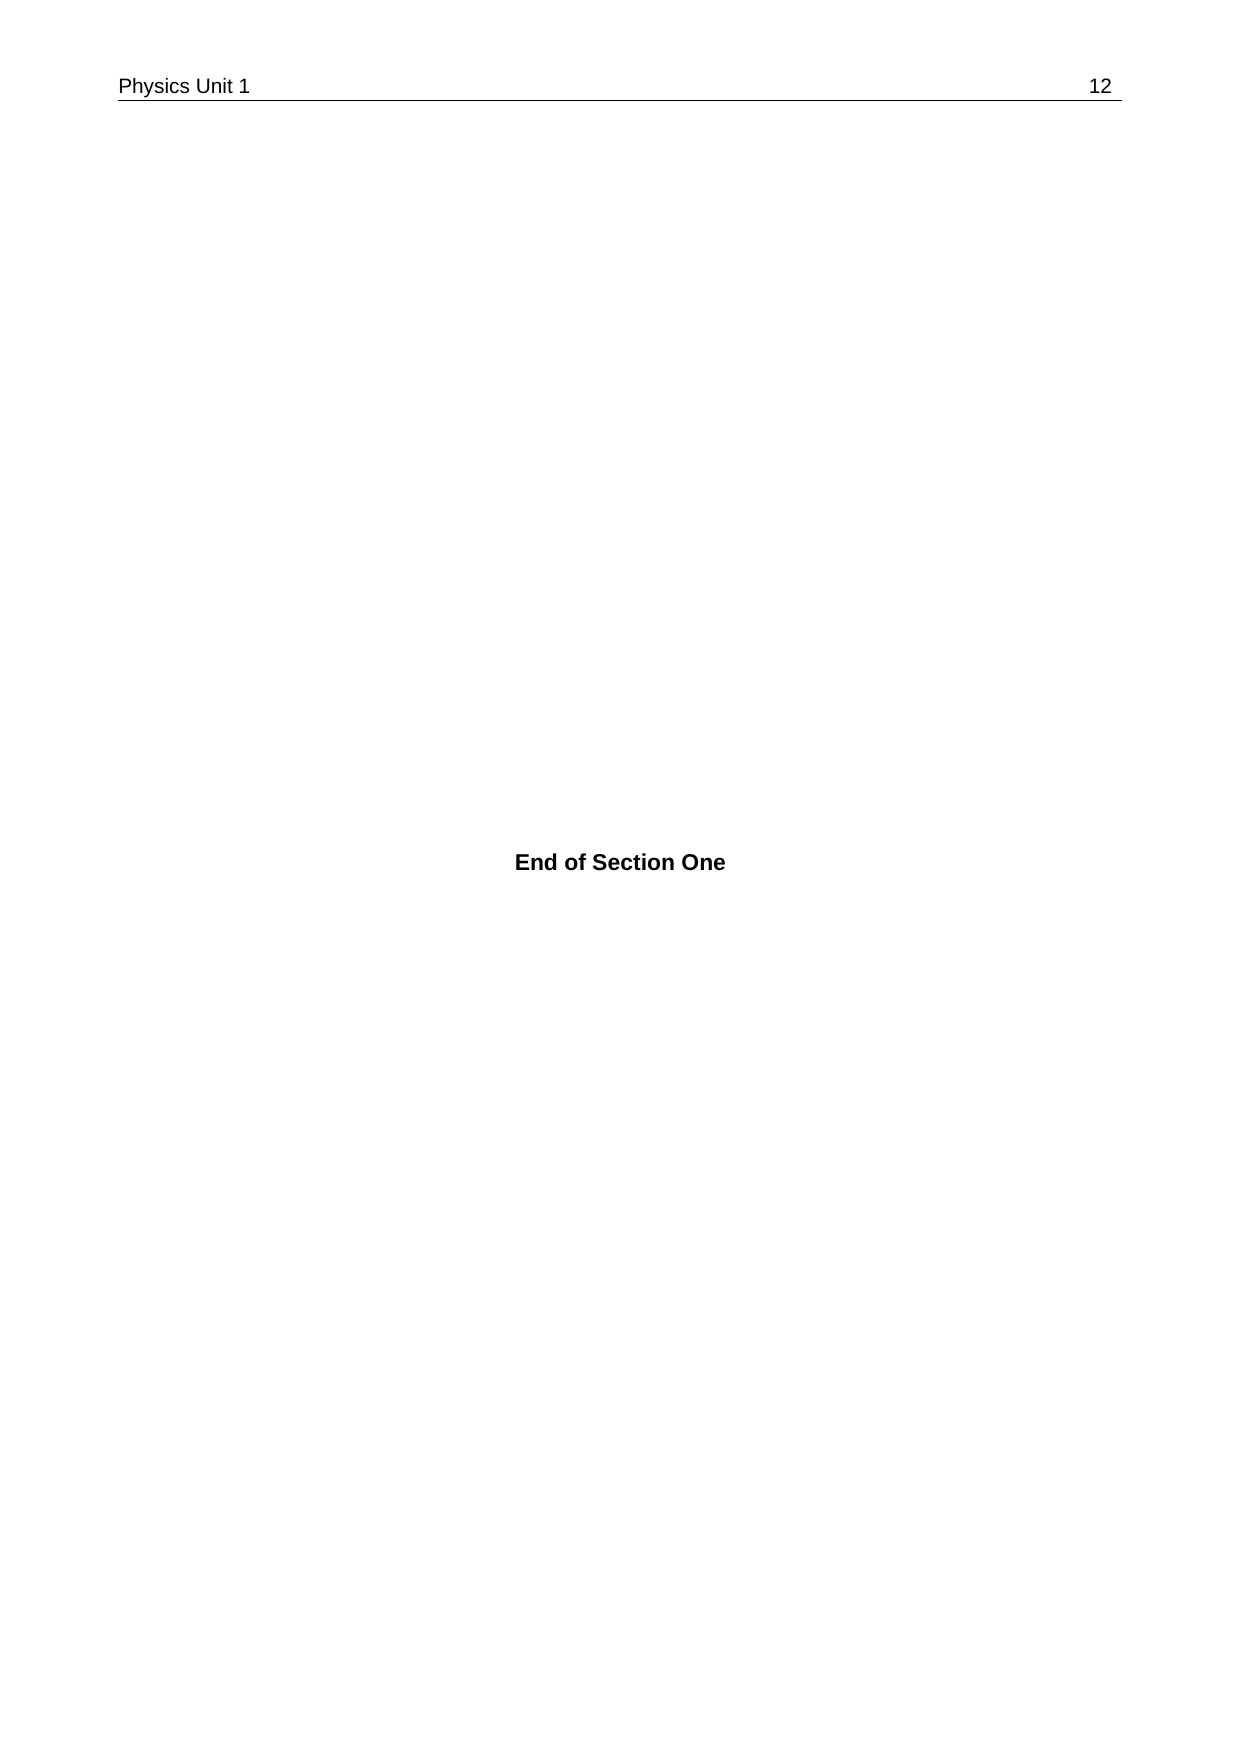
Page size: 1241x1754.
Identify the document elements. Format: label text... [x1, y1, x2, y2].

text End of Section One [118, 848, 1122, 875]
